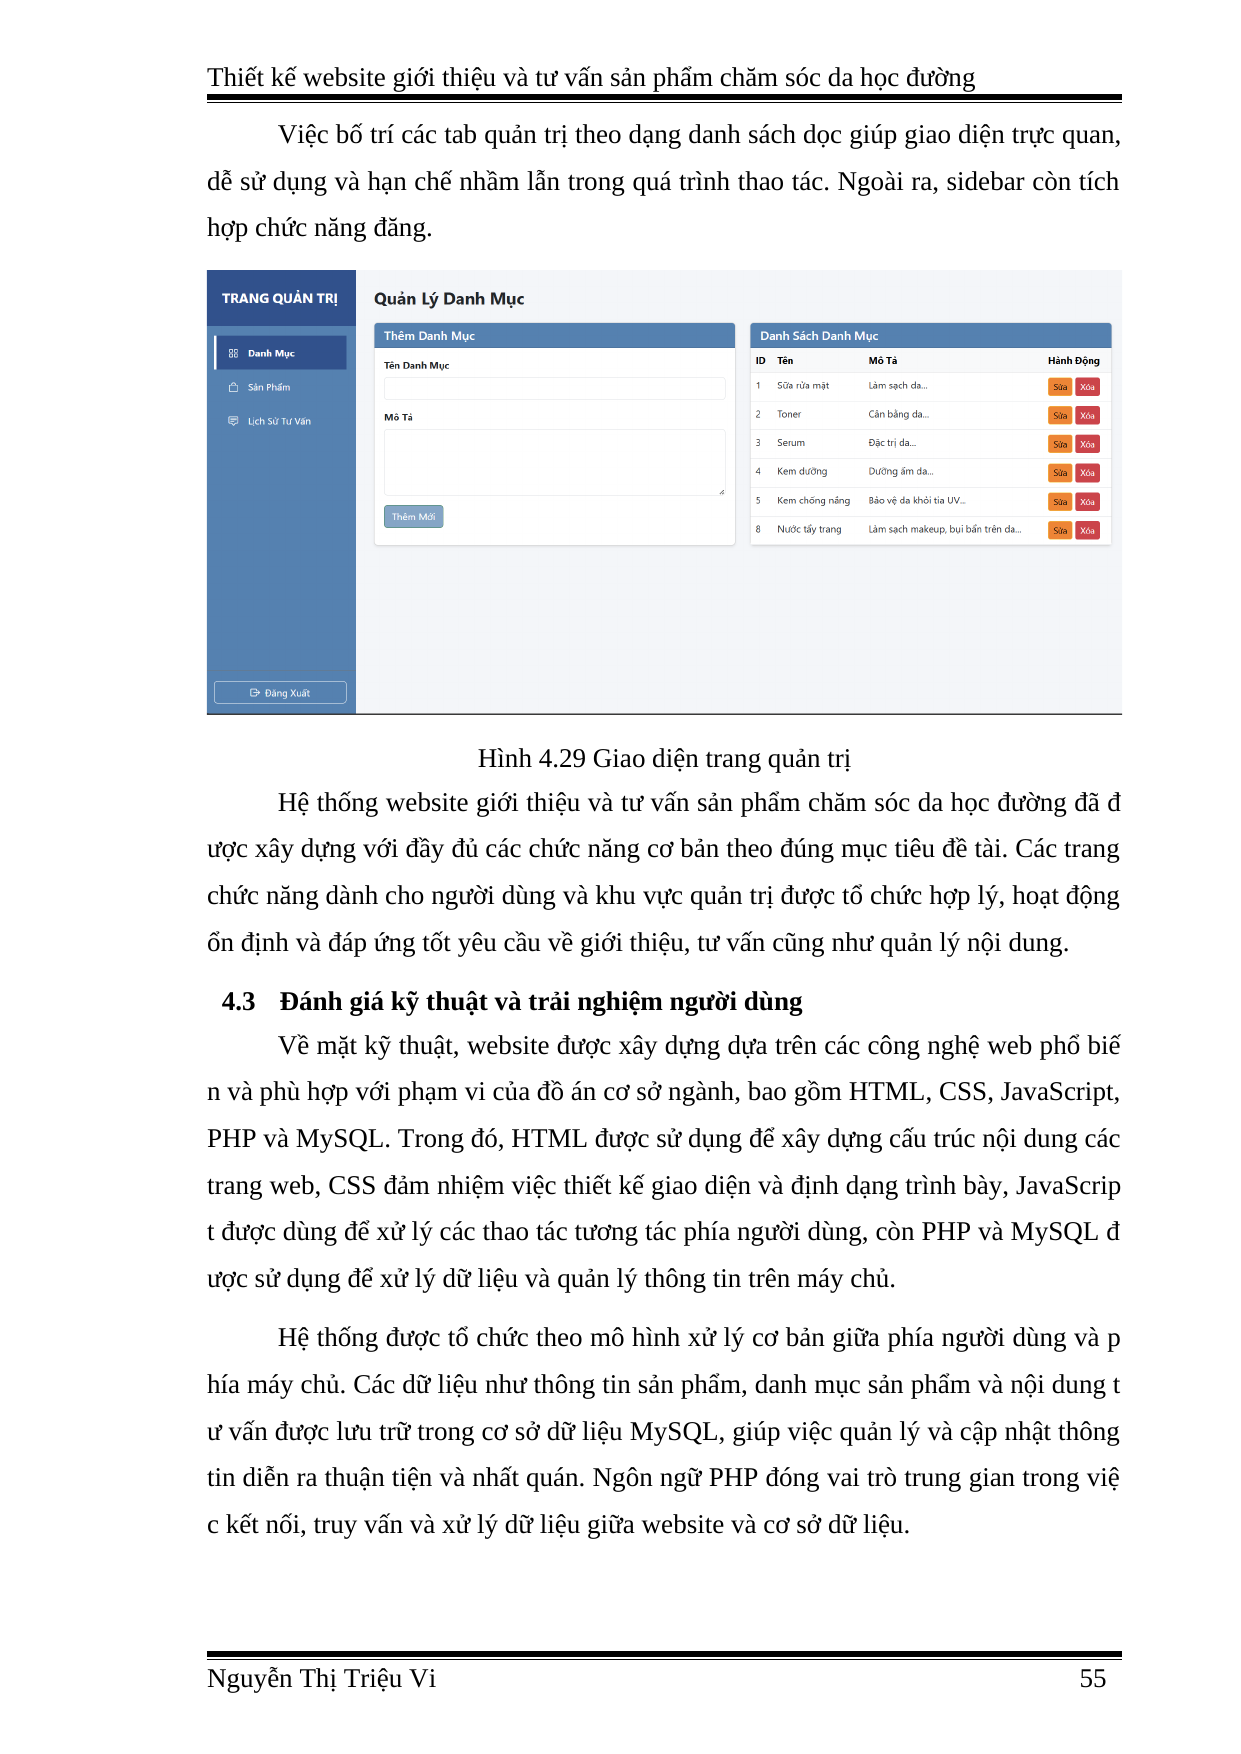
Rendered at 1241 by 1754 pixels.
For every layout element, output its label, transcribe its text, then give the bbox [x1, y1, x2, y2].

subtitle Đánh giá kỹ thuật và trải nghiệm người dùng [222, 985, 1122, 1016]
text Việc bố trí các tab quản trị theo dạng danh sách dọc giúp giao diện trực quan, dễ sử dụng và hạn chế nhầm lẫn trong quá trình thao tác. Ngoài ra, sidebar còn tích hợp chức năng đăng. [207, 118, 1122, 243]
text Hệ thống website giới thiệu và tư vấn sản phẩm chăm sóc da học đường đã được xây dựng với đầy đủ các chức năng cơ bản theo đúng mục tiêu đề tài. Các trang chức năng dành cho người dùng và khu vực quản trị được tổ chức hợp lý, hoạt động ổn định và đáp ứng tốt yêu cầu về giới thiệu, tư vấn cũng như quản lý nội dung. [207, 786, 1122, 957]
picture [206, 270, 1123, 715]
text Hệ thống được tổ chức theo mô hình xử lý cơ bản giữa phía người dùng và phía máy chủ. Các dữ liệu như thông tin sản phẩm, danh mục sản phẩm và nội dung tư vấn được lưu trữ trong cơ sở dữ liệu MySQL, giúp việc quản lý và cập nhật thông tin diễn ra thuận tiện và nhất quán. Ngôn ngữ PHP đóng vai trò trung gian trong việc kết nối, truy vấn và xử lý dữ liệu giữa website và cơ sở dữ liệu. [207, 1321, 1122, 1539]
text Về mặt kỹ thuật, website được xây dựng dựa trên các công nghệ web phổ biến và phù hợp với phạm vi của đồ án cơ sở ngành, bao gồm HTML, CSS, JavaScript, PHP và MySQL. Trong đó, HTML được sử dụng để xây dựng cấu trúc nội dung các trang web, CSS đảm nhiệm việc thiết kế giao diện và định dạng trình bày, JavaScript được dùng để xử lý các thao tác tương tác phía người dùng, còn PHP và MySQL được sử dụng để xử lý dữ liệu và quản lý thông tin trên máy chủ. [207, 1029, 1122, 1293]
